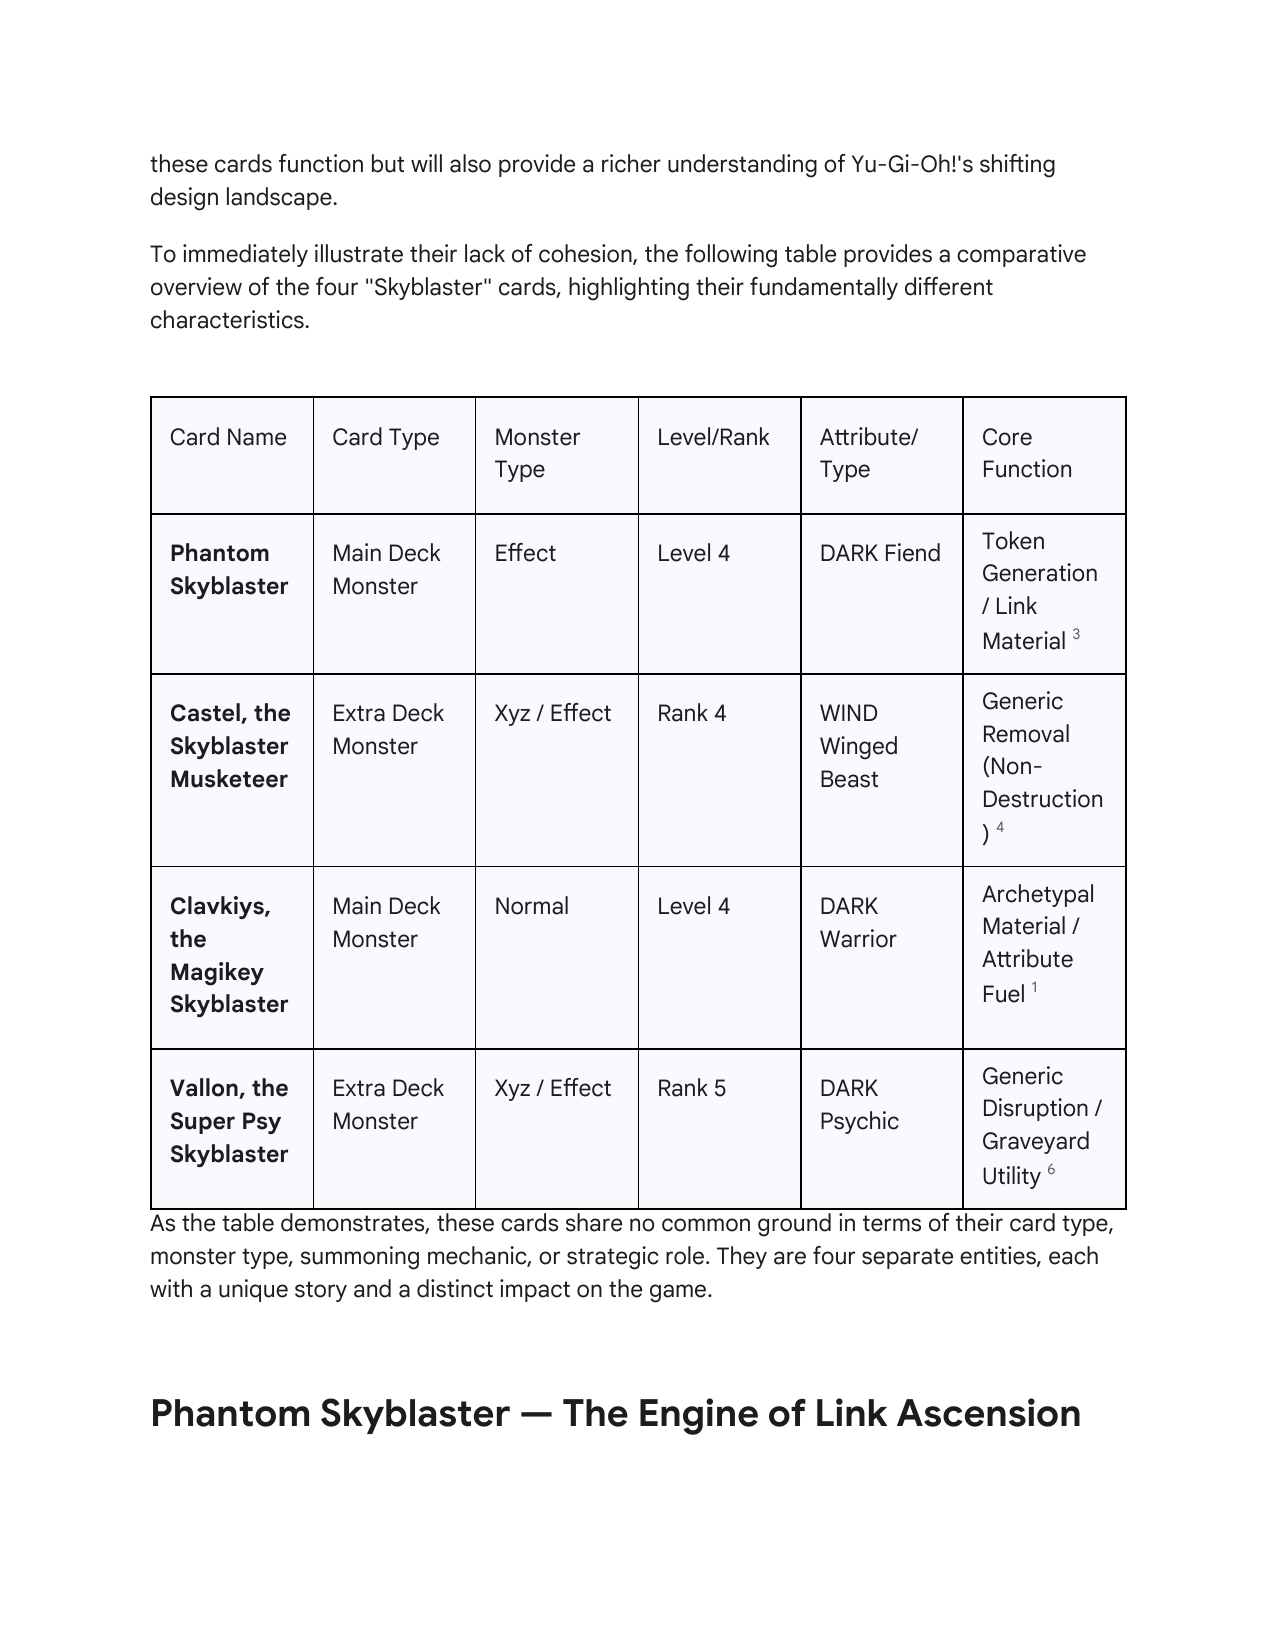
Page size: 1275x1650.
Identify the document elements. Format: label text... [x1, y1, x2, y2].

table_cell Token Generation / Link Material 3 [964, 515, 1125, 673]
table_cell DARK Psychic [802, 1050, 962, 1208]
table_cell Clavkiys, the Magikey Skyblaster [152, 867, 313, 1048]
table_cell Xyz / Effect [476, 1050, 638, 1208]
table_cell Main Deck Monster [314, 515, 475, 673]
table_cell Main Deck Monster [314, 867, 475, 1048]
table_cell DARK Warrior [802, 867, 962, 1048]
table_cell Normal [476, 867, 638, 1048]
table_header Card Type [314, 398, 475, 513]
table_header Card Name [152, 398, 313, 513]
table_header Level/Rank [639, 398, 800, 513]
table_cell Castel, the Skyblaster Musketeer [152, 675, 313, 866]
table_cell Extra Deck Monster [314, 675, 475, 866]
table_cell Level 4 [639, 867, 800, 1048]
table_cell Vallon, the Super Psy Skyblaster [152, 1050, 313, 1208]
table_cell Level 4 [639, 515, 800, 673]
table_cell Archetypal Material / Attribute Fuel 1 [964, 867, 1125, 1048]
subtitle Phantom Skyblaster — The Engine of Link Ascension [150, 1390, 1125, 1437]
table_header Core Function [964, 398, 1125, 513]
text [150, 150, 1125, 211]
table_cell DARK Fiend [802, 515, 962, 673]
table_cell Extra Deck Monster [314, 1050, 475, 1208]
text To immediately illustrate their lack of cohesion, the following table provides a comparative overview of the four "Skyblaster" cards, highlighting their fundamentally different characteristics. [150, 240, 1125, 334]
table_cell Effect [476, 515, 638, 673]
table_header Attribute/Type [802, 398, 962, 513]
table_cell Generic Removal (Non-Destruction) 4 [964, 675, 1125, 866]
table_header Monster Type [476, 398, 638, 513]
table_cell Xyz / Effect [476, 675, 638, 866]
table_cell WIND Winged Beast [802, 675, 962, 866]
text As the table demonstrates, these cards share no common ground in terms of their card type, monster type, summoning mechanic, or strategic role. They are four separate entities, each with a unique story and a distinct impact on the game. [150, 1210, 1125, 1304]
table_cell Phantom Skyblaster [152, 515, 313, 673]
table_cell Rank 5 [639, 1050, 800, 1208]
table_cell Generic Disruption / Graveyard Utility 6 [964, 1050, 1125, 1208]
table_cell Rank 4 [639, 675, 800, 866]
